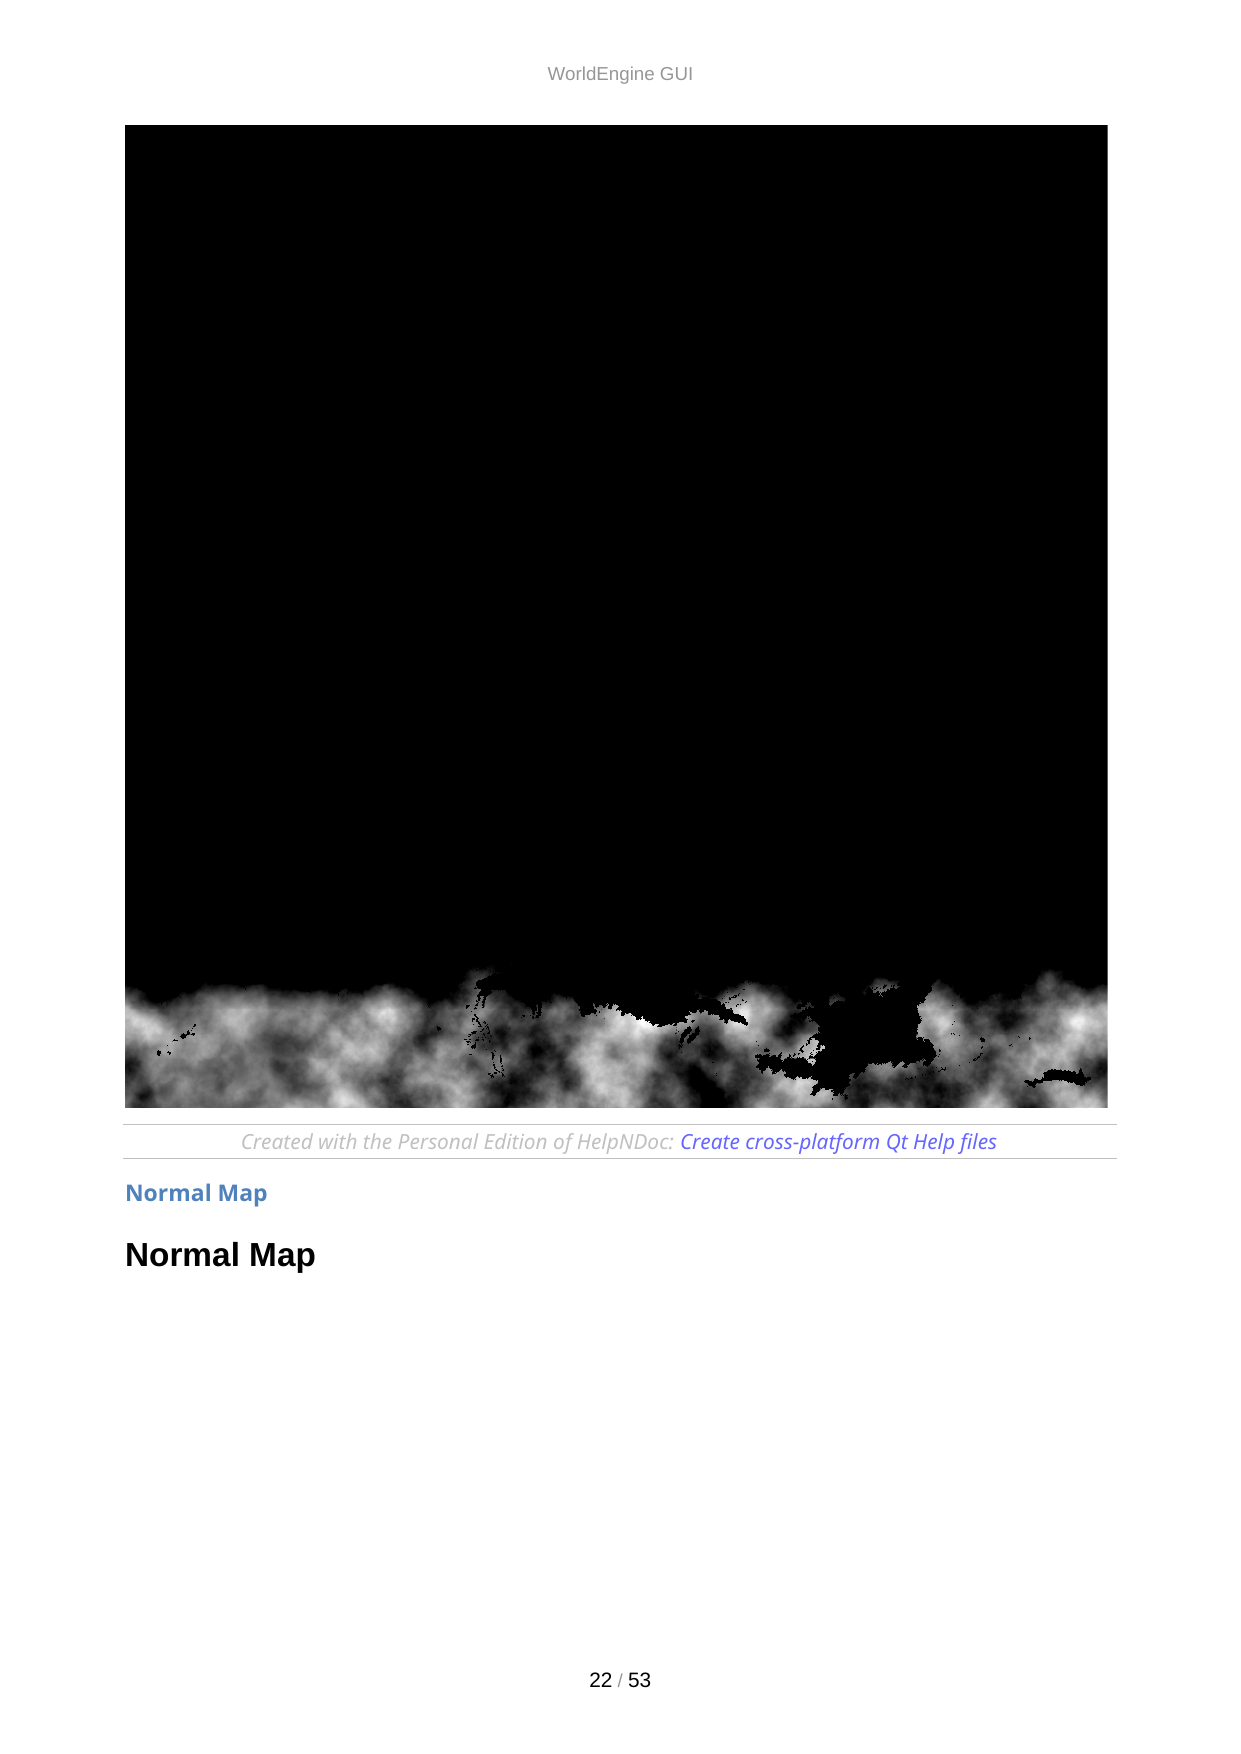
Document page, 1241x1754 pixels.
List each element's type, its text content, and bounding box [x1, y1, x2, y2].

picture [125, 125, 1108, 1108]
subtitle Normal Map [125, 1235, 1115, 1274]
text Created with the Personal Edition of HelpNDoc: Create cross-platform Qt Help files [123, 1125, 1117, 1158]
text Normal Map [123, 1175, 1117, 1210]
